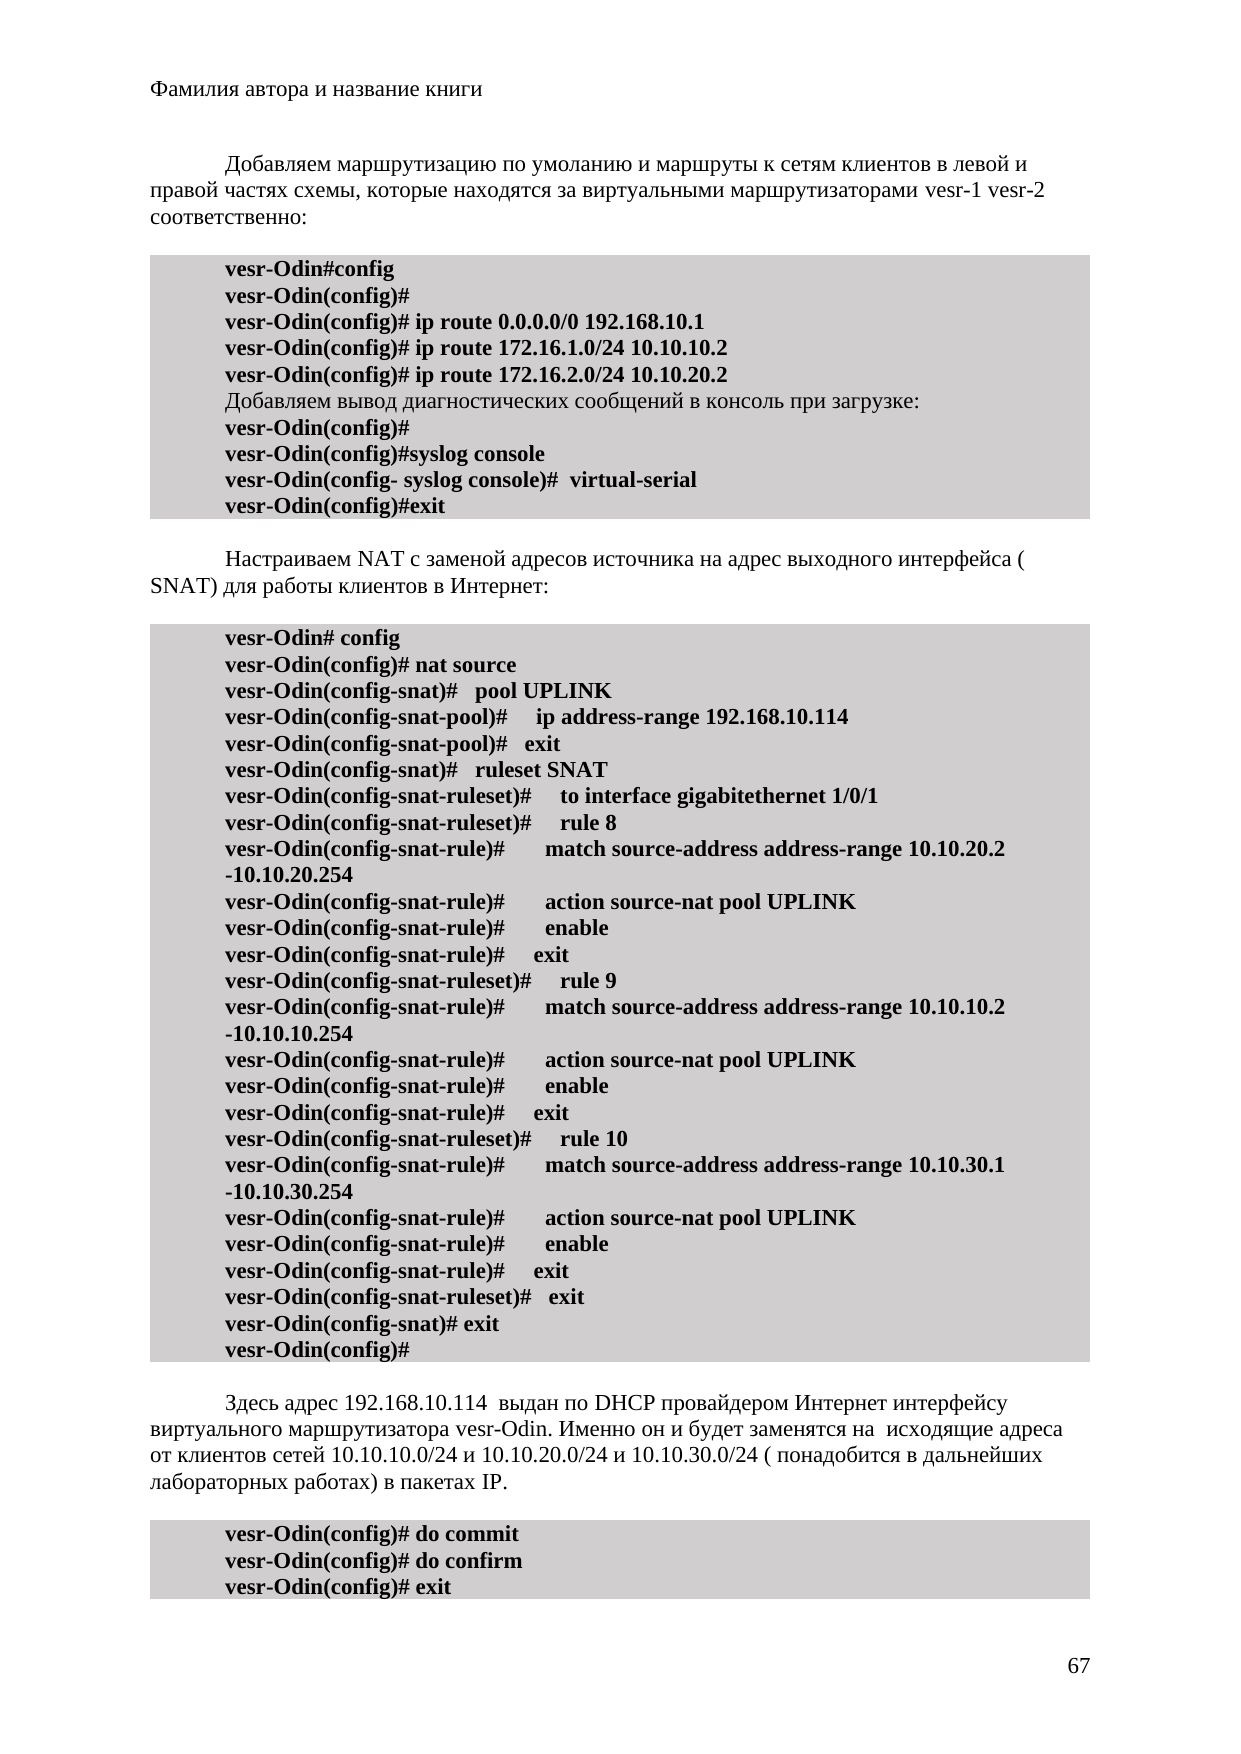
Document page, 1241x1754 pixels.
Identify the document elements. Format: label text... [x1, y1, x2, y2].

text vesr-Odin(config-snat-rule)# match source-address address-range 10.10.30.1 [150, 1151, 1090, 1178]
text -10.10.20.254 [150, 862, 1090, 888]
text vesr-Odin(config-snat-pool)# exit [150, 730, 1090, 756]
text vesr-Odin(config)# ip route 172.16.2.0/24 10.10.20.2 [150, 361, 1090, 387]
text vesr-Odin(config)#exit [150, 493, 1090, 519]
text -10.10.10.254 [150, 1020, 1090, 1046]
text vesr-Odin(config-snat-ruleset)# rule 8 [150, 809, 1090, 835]
text vesr-Odin(config-snat-ruleset)# rule 9 [150, 967, 1090, 993]
text vesr-Odin(config-snat-rule)# enable [150, 914, 1090, 941]
text vesr-Odin(config-snat)# ruleset SNAT [150, 756, 1090, 782]
text vesr-Odin(config)# exit [150, 1573, 1090, 1599]
text vesr-Odin(config-snat-pool)# ip address-range 192.168.10.114 [150, 703, 1090, 730]
text vesr-Odin(config-snat-rule)# action source-nat pool UPLINK [150, 888, 1090, 914]
text vesr-Odin(config-snat-rule)# enable [150, 1072, 1090, 1099]
text vesr-Odin(config-snat-rule)# exit [150, 941, 1090, 967]
text vesr-Odin# config [150, 624, 1090, 651]
text vesr-Odin(config-snat-ruleset)# to interface gigabitethernet 1/0/1 [150, 782, 1090, 809]
text vesr-Odin(config)# do commit [150, 1520, 1090, 1547]
text vesr-Odin(config)# nat source [150, 651, 1090, 677]
text vesr-Odin(config-snat-rule)# match source-address address-range 10.10.10.2 [150, 993, 1090, 1020]
text Здесь адрес 192.168.10.114 выдан по DHCP провайдером Интернет интерфейсу виртуального маршрутизатора vesr-Odin. Именно он и будет заменятся на исходящие адреса от клиентов сетей 10.10.10.0/24 и 10.10.20.0/24 и 10.10.30.0/24 ( понадобится в дальнейших лабораторных работах) в пакетах IP. [150, 1389, 1090, 1494]
text Добавляем вывод диагностических сообщений в консоль при загрузке: [150, 387, 1090, 413]
text vesr-Odin(config- syslog console)# virtual-serial [150, 466, 1090, 493]
text vesr-Odin(config)# [150, 1336, 1090, 1362]
text vesr-Odin#config [150, 255, 1090, 282]
text vesr-Odin(config-snat-rule)# action source-nat pool UPLINK [150, 1204, 1090, 1231]
text vesr-Odin(config-snat-rule)# exit [150, 1257, 1090, 1283]
text -10.10.30.254 [150, 1178, 1090, 1204]
text vesr-Odin(config)# do confirm [150, 1547, 1090, 1573]
text vesr-Odin(config-snat-ruleset)# exit [150, 1283, 1090, 1309]
text vesr-Odin(config)# [150, 413, 1090, 440]
text vesr-Odin(config-snat-ruleset)# rule 10 [150, 1125, 1090, 1151]
text vesr-Odin(config)# ip route 0.0.0.0/0 192.168.10.1 [150, 308, 1090, 334]
text Добавляем маршрутизацию по умоланию и маршруты к сетям клиентов в левой и правой частях схемы, которые находятся за виртуальными маршрутизаторами vesr-1 vesr-2 соответственно: [150, 150, 1090, 229]
text vesr-Odin(config-snat-rule)# enable [150, 1231, 1090, 1257]
text vesr-Odin(config-snat-rule)# exit [150, 1099, 1090, 1125]
text vesr-Odin(config-snat)# exit [150, 1309, 1090, 1336]
text Настраиваем NAT с заменой адресов источника на адрес выходного интерфейса ( SNAT) для работы клиентов в Интернет: [150, 545, 1090, 598]
text vesr-Odin(config-snat-rule)# match source-address address-range 10.10.20.2 [150, 835, 1090, 862]
text vesr-Odin(config)# [150, 282, 1090, 308]
text vesr-Odin(config-snat-rule)# action source-nat pool UPLINK [150, 1046, 1090, 1072]
text vesr-Odin(config)# ip route 172.16.1.0/24 10.10.10.2 [150, 334, 1090, 361]
text vesr-Odin(config-snat)# pool UPLINK [150, 677, 1090, 703]
text vesr-Odin(config)#syslog console [150, 440, 1090, 466]
